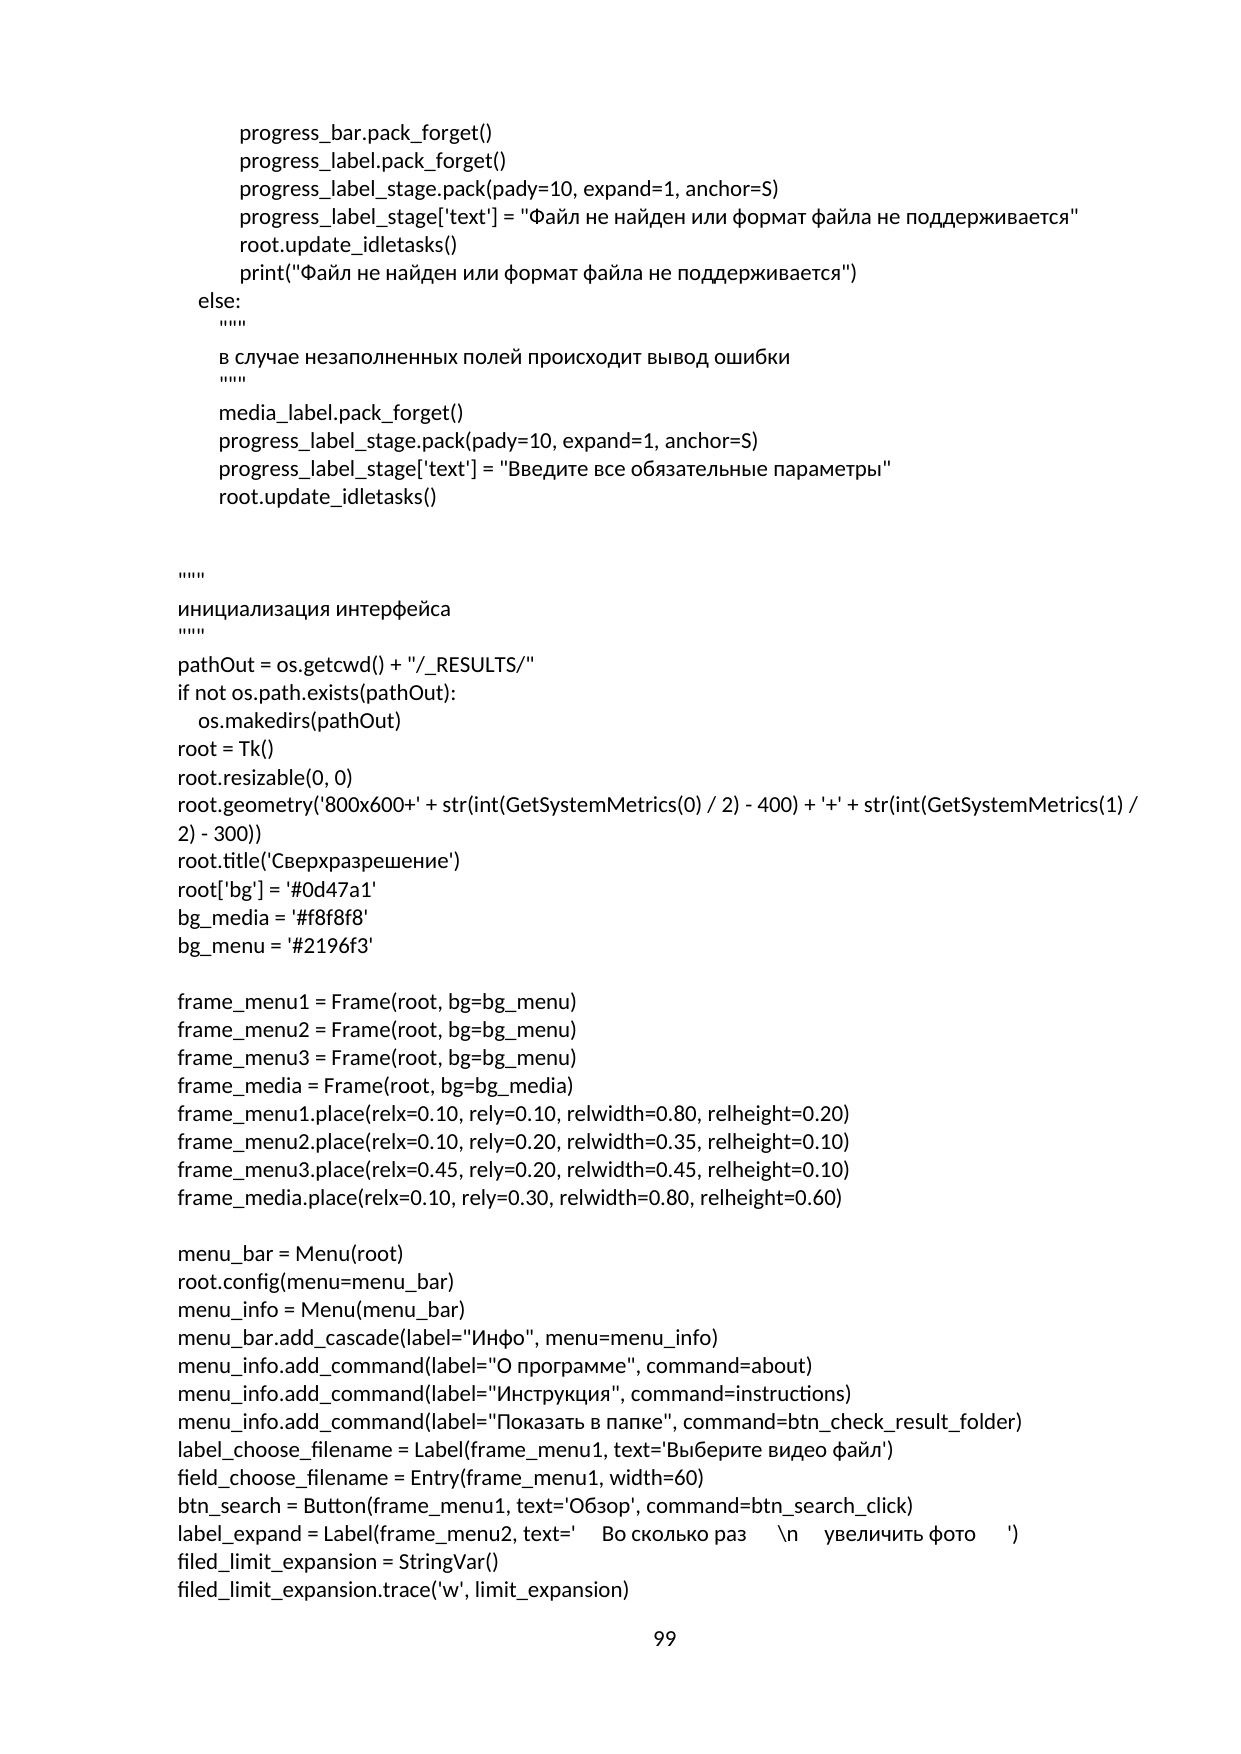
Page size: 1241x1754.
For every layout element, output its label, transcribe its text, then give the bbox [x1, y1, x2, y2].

text root.geometry('800x600+' + str(int(GetSystemMetrics(0) / 2) - 400) + '+' + str(int(GetSystemMetrics(1) / 2) - 300)) [177, 791, 1152, 847]
text menu_bar = Menu(root) [177, 1239, 1152, 1267]
text menu_info = Menu(menu_bar) [177, 1295, 1152, 1323]
text root.title('Сверхразрешение') [177, 847, 1152, 875]
text pathOut = os.getcwd() + "/_RESULTS/" [177, 651, 1152, 678]
text bg_menu = '#2196f3' [177, 931, 1152, 959]
text bg_media = '#f8f8f8' [177, 903, 1152, 931]
text menu_info.add_command(label="Инструкция", command=instructions) [177, 1379, 1152, 1407]
text """ [177, 566, 1152, 594]
text menu_bar.add_cascade(label="Инфо", menu=menu_info) [177, 1323, 1152, 1351]
text frame_media = Frame(root, bg=bg_media) [177, 1071, 1152, 1099]
text media_label.pack_forget() [177, 398, 1152, 426]
text label_expand = Label(frame_menu2, text=' Во сколько раз \n увеличить фото ') [177, 1519, 1152, 1547]
text root['bg'] = '#0d47a1' [177, 875, 1152, 903]
text в случае незаполненных полей происходит вывод ошибки [177, 342, 1152, 370]
text progress_bar.pack_forget() [177, 118, 1152, 146]
text root.config(menu=menu_bar) [177, 1267, 1152, 1295]
text progress_label.pack_forget() [177, 146, 1152, 174]
text print("Файл не найден или формат файла не поддерживается") [177, 258, 1152, 286]
text root.update_idletasks() [177, 482, 1152, 510]
text root.update_idletasks() [177, 230, 1152, 258]
text label_choose_filename = Label(frame_menu1, text='Выберите видео файл') [177, 1435, 1152, 1463]
text else: [177, 286, 1152, 314]
text frame_menu2.place(relx=0.10, rely=0.20, relwidth=0.35, relheight=0.10) [177, 1127, 1152, 1155]
text """ [177, 314, 1152, 342]
text frame_media.place(relx=0.10, rely=0.30, relwidth=0.80, relheight=0.60) [177, 1183, 1152, 1211]
text field_choose_filename = Entry(frame_menu1, width=60) [177, 1463, 1152, 1491]
text root = Tk() [177, 734, 1152, 763]
text frame_menu1 = Frame(root, bg=bg_menu) [177, 987, 1152, 1015]
text os.makedirs(pathOut) [177, 707, 1152, 734]
text frame_menu2 = Frame(root, bg=bg_menu) [177, 1015, 1152, 1043]
text menu_info.add_command(label="О программе", command=about) [177, 1351, 1152, 1379]
text filed_limit_expansion.trace('w', limit_expansion) [177, 1575, 1152, 1603]
text btn_search = Button(frame_menu1, text='Обзор', command=btn_search_click) [177, 1491, 1152, 1519]
text frame_menu1.place(relx=0.10, rely=0.10, relwidth=0.80, relheight=0.20) [177, 1099, 1152, 1127]
text """ [177, 622, 1152, 651]
text progress_label_stage['text'] = "Файл не найден или формат файла не поддерживается" [177, 202, 1152, 230]
text progress_label_stage.pack(pady=10, expand=1, anchor=S) [177, 426, 1152, 454]
text menu_info.add_command(label="Показать в папке", command=btn_check_result_folder) [177, 1407, 1152, 1435]
text """ [177, 370, 1152, 398]
text if not os.path.exists(pathOut): [177, 678, 1152, 707]
text root.resizable(0, 0) [177, 763, 1152, 791]
text filed_limit_expansion = StringVar() [177, 1547, 1152, 1575]
text frame_menu3.place(relx=0.45, rely=0.20, relwidth=0.45, relheight=0.10) [177, 1155, 1152, 1183]
text progress_label_stage['text'] = "Введите все обязательные параметры" [177, 454, 1152, 482]
text frame_menu3 = Frame(root, bg=bg_menu) [177, 1043, 1152, 1071]
text progress_label_stage.pack(pady=10, expand=1, anchor=S) [177, 174, 1152, 202]
text инициализация интерфейса [177, 594, 1152, 622]
